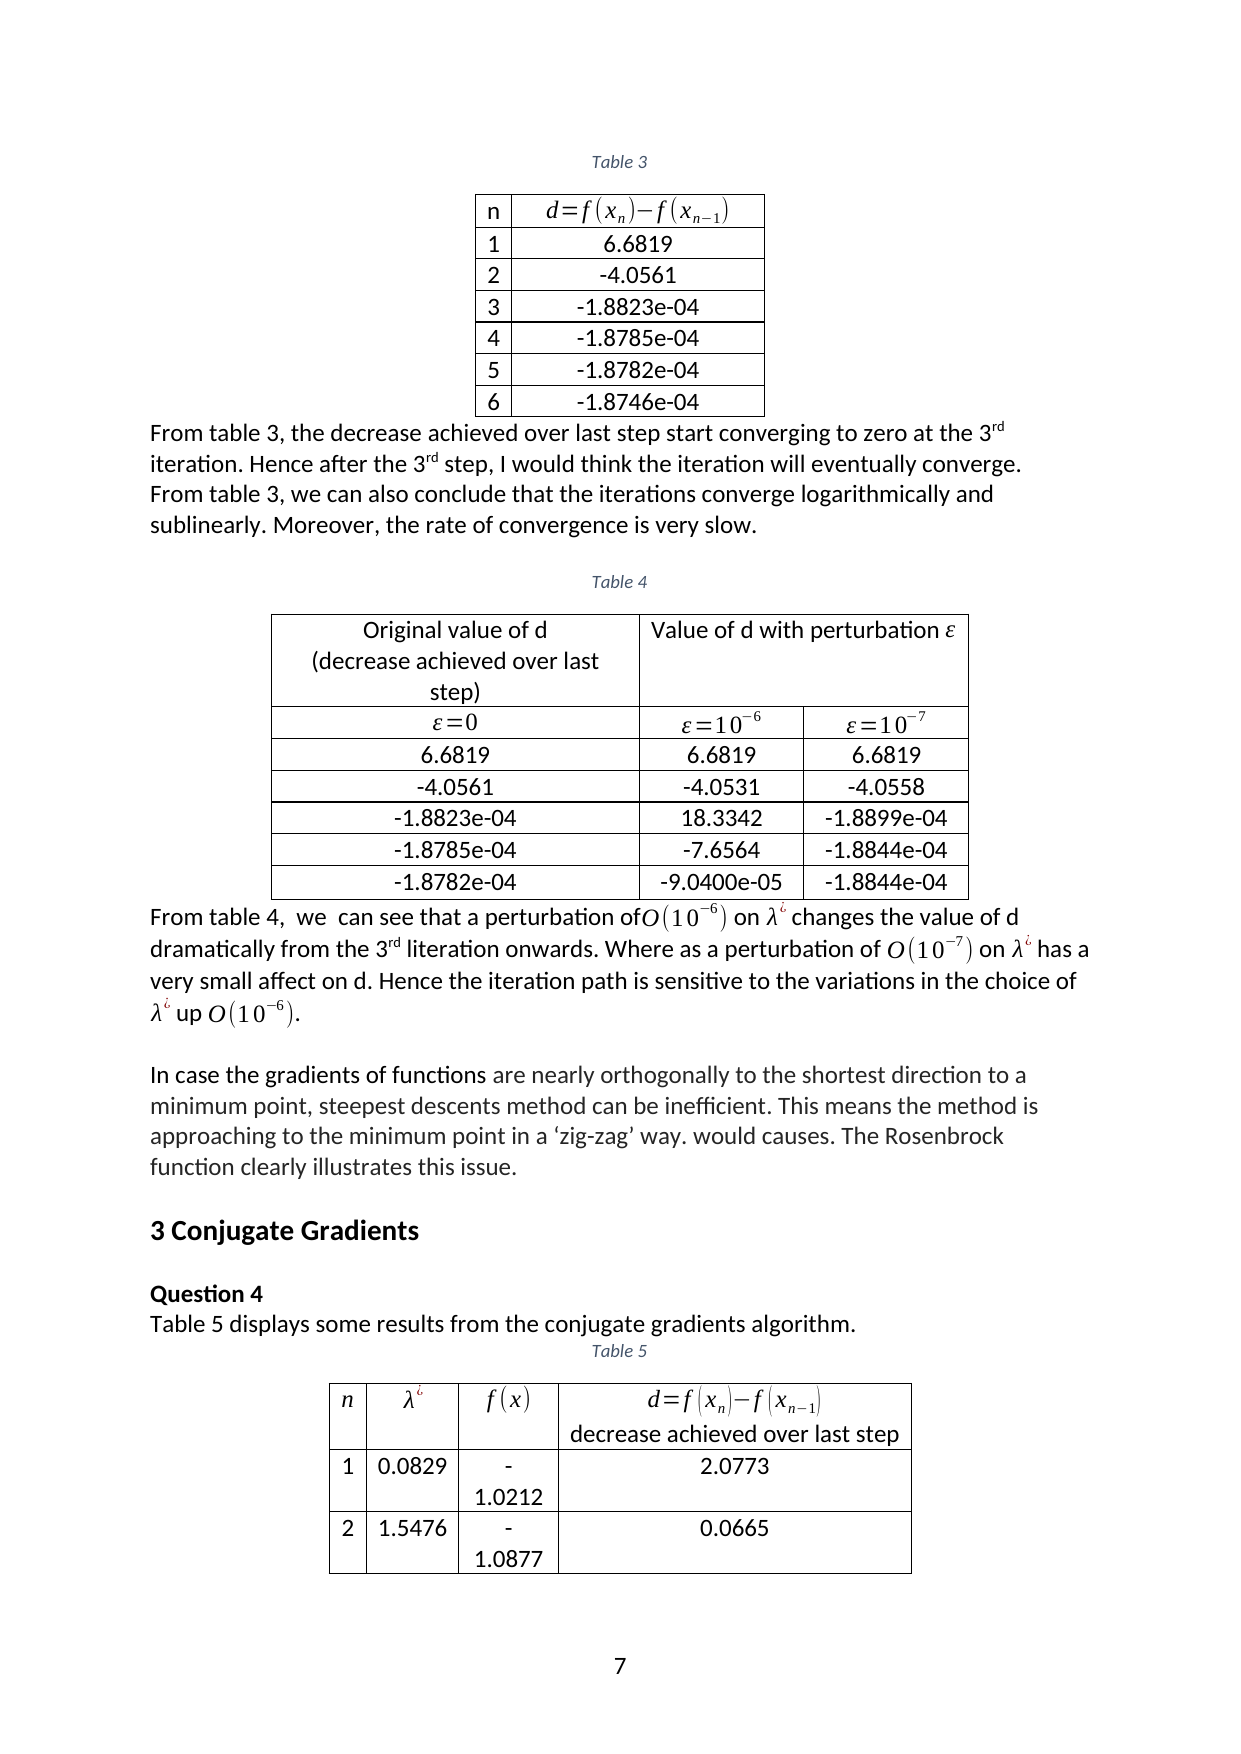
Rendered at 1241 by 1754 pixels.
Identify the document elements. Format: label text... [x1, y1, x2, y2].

table_cell [272, 707, 639, 738]
text In case the gradients of functions are nearly orthogonally to the shortest direction to a minimum point, steepest descents method can be inefficient. This means the method is approaching to the minimum point in a ‘zig-zag’ way. would causes. The Rosenbrock function clearly illustrates this issue. [518, 1059, 1090, 1181]
table_header [512, 195, 764, 227]
table_cell 6.6819 [512, 228, 764, 258]
table_cell -1.8746e-04 [512, 386, 764, 416]
table_cell -1.8782e-04 [512, 354, 764, 384]
table_cell 6 [476, 386, 511, 416]
table_cell -4.0558 [804, 771, 968, 801]
table_header [367, 1384, 458, 1449]
table_cell 1 [330, 1450, 366, 1511]
table_cell 6.6819 [804, 739, 968, 770]
table_header [330, 1384, 366, 1449]
table_cell 0.0829 [367, 1450, 458, 1511]
table_cell 6.6819 [640, 739, 803, 770]
text Table 5 displays some results from the conjugate gradients algorithm. [150, 1308, 1090, 1339]
text Table 5 [150, 1339, 1090, 1362]
table_cell -1.8823e-04 [512, 291, 764, 321]
table_cell -1.0212 [459, 1450, 558, 1511]
text From table 3, we can also conclude that the iterations converge logarithmically and sublinearly. Moreover, the rate of convergence is very slow. [150, 478, 1090, 539]
table_cell -1.0877 [459, 1512, 558, 1573]
table_cell 6.6819 [272, 739, 639, 770]
table_cell 2.0773 [559, 1450, 911, 1511]
table_cell [640, 707, 803, 738]
table_cell -1.8782e-04 [272, 866, 639, 898]
text Table 4 [150, 570, 1090, 593]
table_cell -1.8785e-04 [272, 834, 639, 864]
table_header n [476, 195, 511, 227]
table_cell 18.3342 [640, 803, 803, 833]
table_cell -1.8785e-04 [512, 323, 764, 353]
table_cell -9.0400e-05 [640, 866, 803, 898]
table_cell -1.8844e-04 [804, 866, 968, 898]
table_cell 1 [476, 228, 511, 258]
table_cell -1.8899e-04 [804, 803, 968, 833]
table_cell -4.0531 [640, 771, 803, 801]
table_cell -1.8844e-04 [804, 834, 968, 864]
text From table 3, the decrease achieved over last step start converging to zero at the 3rd iteration. Hence after the 3rd step, I would think the iteration will eventually converge. [150, 417, 1090, 478]
table_cell 3 [476, 291, 511, 321]
table_cell 2 [476, 259, 511, 290]
text Table 3 [150, 150, 1090, 173]
table_cell 4 [476, 323, 511, 353]
table_header Original value of d (decrease achieved over last step) [272, 615, 639, 706]
text Question 4 [150, 1278, 1090, 1308]
table_cell -1.8823e-04 [272, 803, 639, 833]
table_header decrease achieved over last step [559, 1384, 911, 1449]
table_cell 5 [476, 354, 511, 384]
text From table 4, we can see that a perturbation of on changes the value of d dramatically from the 3rd literation onwards. Where as a perturbation of on has a very small affect on d. Hence the iteration path is sensitive to the variations in the choice of up . [150, 899, 1090, 1029]
text 3 Conjugate Gradients [150, 1212, 1090, 1247]
table_cell 1.5476 [367, 1512, 458, 1573]
table_cell 0.0665 [559, 1512, 911, 1573]
table_cell -7.6564 [640, 834, 803, 864]
table_cell -4.0561 [512, 259, 764, 290]
table_cell [804, 707, 968, 738]
table_header Value of d with perturbation [640, 615, 968, 706]
table_cell -4.0561 [272, 771, 639, 801]
table_cell 2 [330, 1512, 366, 1573]
table_header [459, 1384, 558, 1449]
